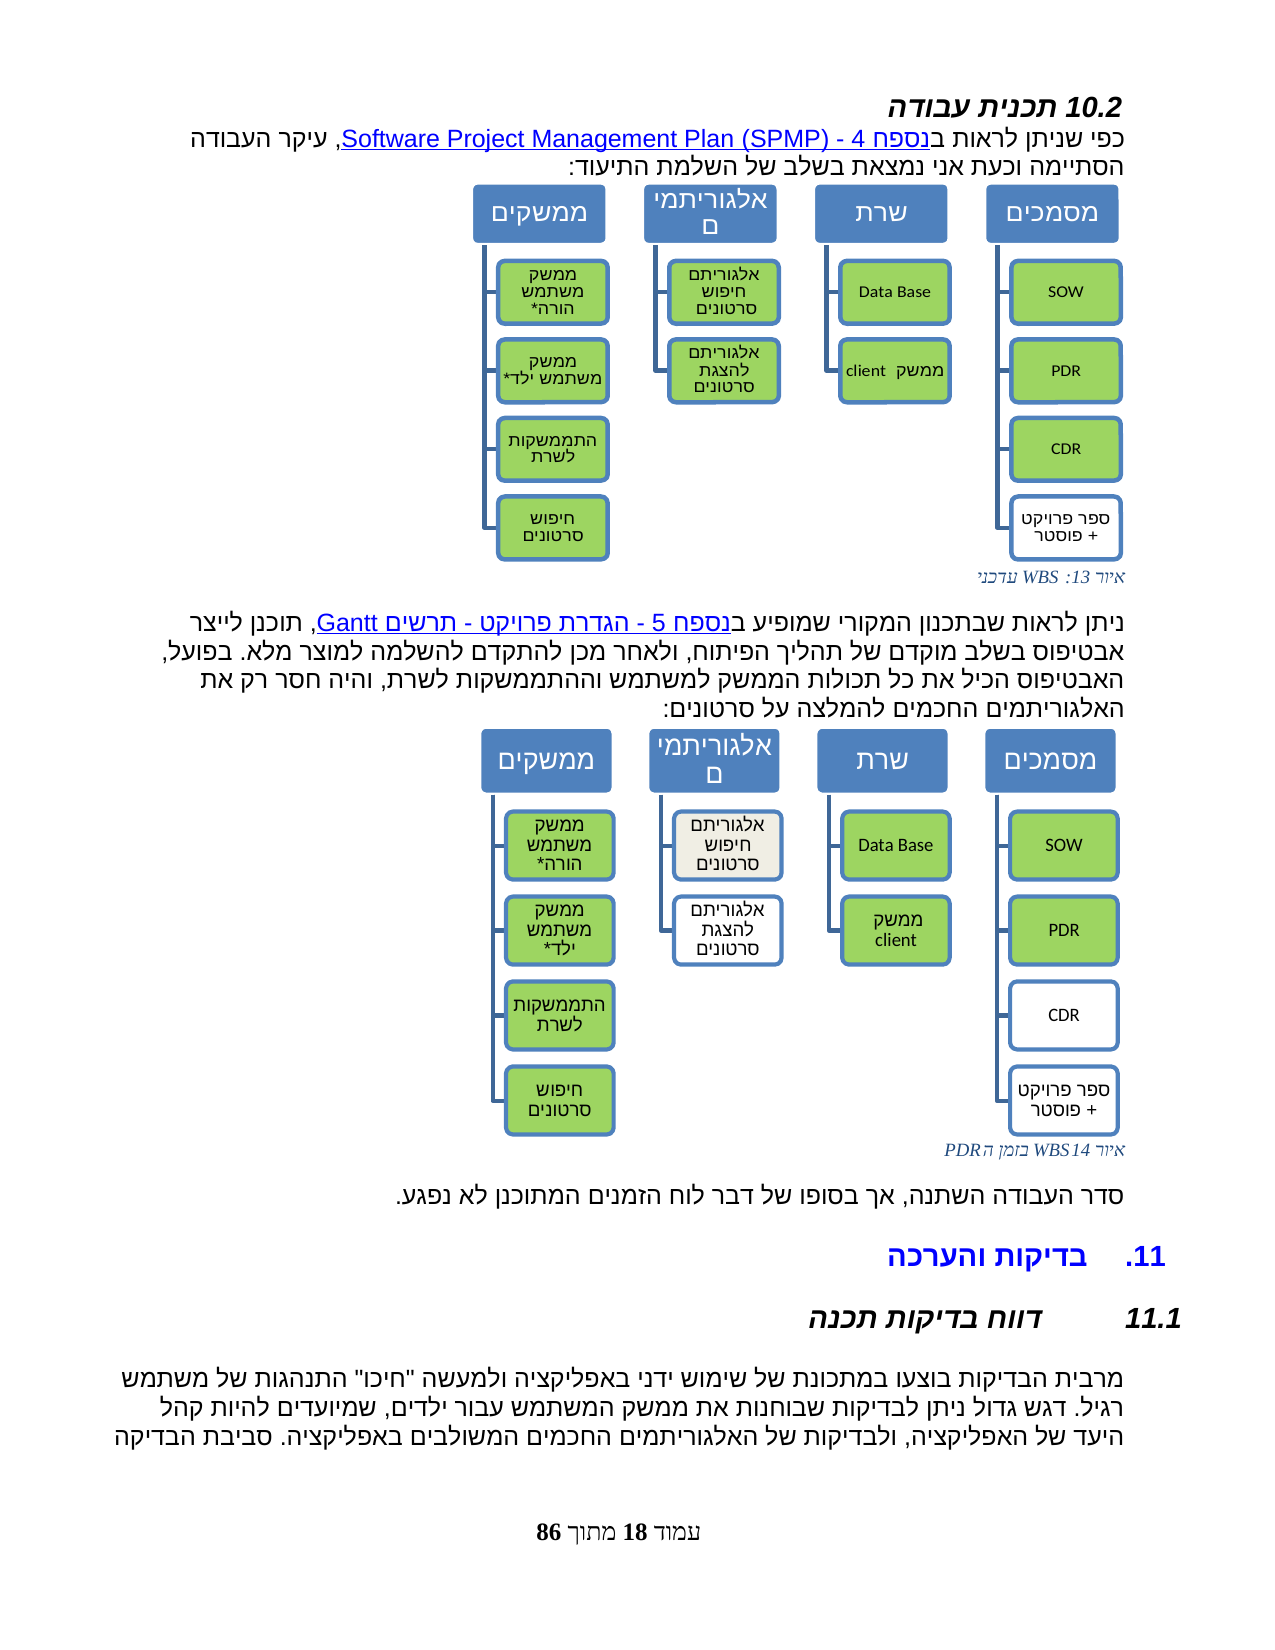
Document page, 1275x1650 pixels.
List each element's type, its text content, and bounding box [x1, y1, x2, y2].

text ניתן לראות שבתכנון המקורי שמופיע בנספח 5 - הגדרת פרויקט - תרשים Gantt, תוכנן לייצר אבטיפוס בשלב מוקדם של תהליך הפיתוח, ולאחר מכן להתקדם להשלמה למוצר מלא. בפועל, האבטיפוס הכיל את כל תכולות הממשק למשתמש וההתממשקות לשרת, והיה חסר רק את האלגוריתמים החכמים להמלצה על סרטונים: [112, 608, 1125, 723]
text איור 14WBS בזמן הPDR [112, 1139, 1125, 1160]
text איור 13: WBS עדכני [112, 566, 1125, 587]
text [112, 1364, 1125, 1450]
text 10.2 תכנית עבודה [112, 90, 1125, 123]
list דווח בדיקות תכנה [150, 1301, 1125, 1335]
subtitle בדיקות והערכה [112, 1239, 1125, 1272]
text כפי שניתן לראות בנספח 4 - (Software Project Management Plan (SPMP, עיקר העבודה הסתיימה וכעת אני נמצאת בשלב של השלמת התיעוד: [112, 123, 1125, 181]
text סדר העבודה השתנה, אך בסופו של דבר לוח הזמנים המתוכנן לא נפגע. [112, 1181, 1125, 1210]
